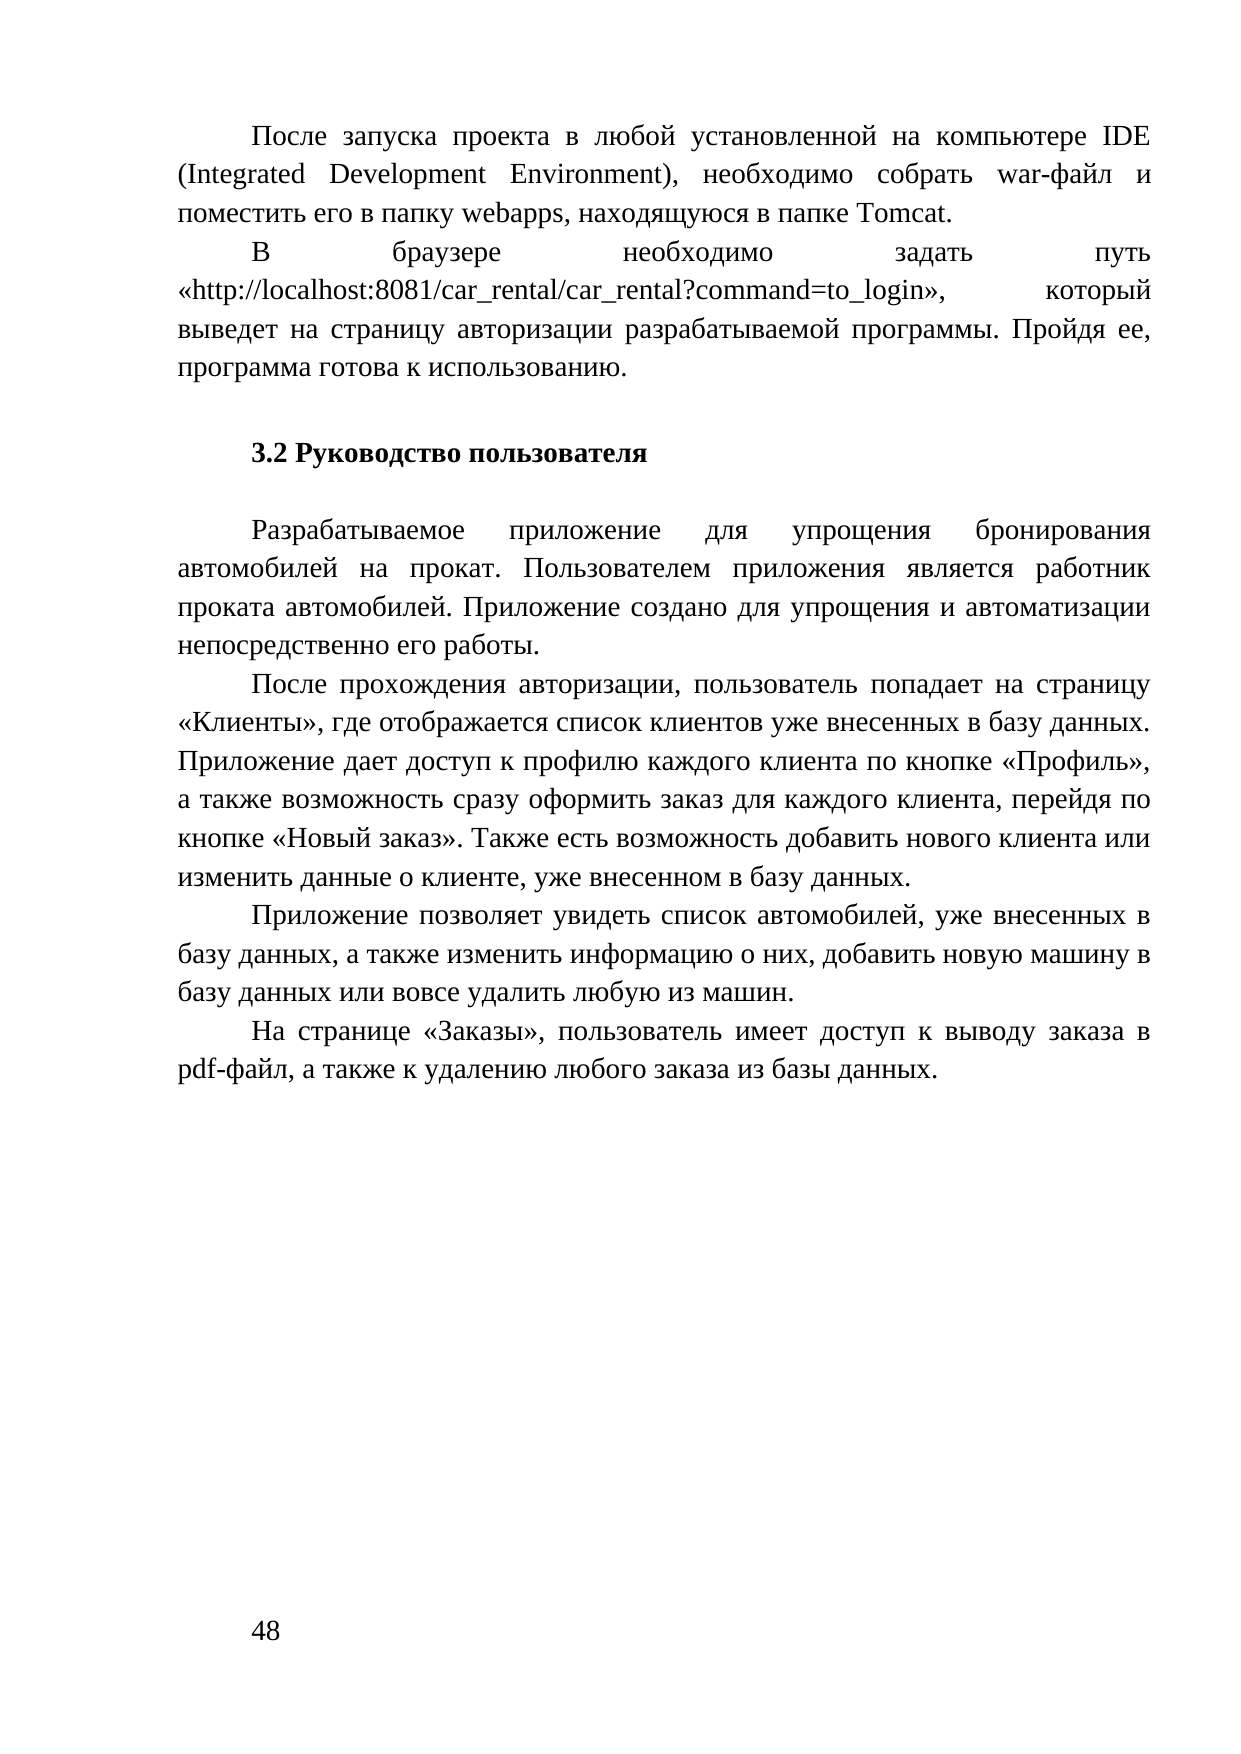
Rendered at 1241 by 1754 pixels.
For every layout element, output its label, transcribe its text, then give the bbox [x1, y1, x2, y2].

subtitle 3.2 Руководство пользователя [251, 435, 1152, 468]
text Приложение позволяет увидеть список автомобилей, уже внесенных в базу данных, а также изменить информацию о них, добавить новую машину в базу данных или вовсе удалить любую из машин. [177, 897, 1152, 1008]
text После запуска проекта в любой установленной на компьютере IDE (Integrated Development Environment), необходимо собрать war-файл и поместить его в папку webapps, находящуюся в папке Tomcat. [177, 118, 1152, 229]
text Разрабатываемое приложение для упрощения бронирования автомобилей на прокат. Пользователем приложения является работник проката автомобилей. Приложение создано для упрощения и автоматизации непосредственно его работы. [177, 512, 1152, 661]
text На странице «Заказы», пользователь имеет доступ к выводу заказа в pdf-файл, а также к удалению любого заказа из базы данных. [177, 1013, 1152, 1085]
text В браузере необходимо задать путь «http://localhost:8081/car_rental/car_rental?command=to_login», который выведет на страницу авторизации разрабатываемой программы. Пройдя ее, программа готова к использованию. [177, 234, 1152, 383]
text После прохождения авторизации, пользователь попадает на страницу «Клиенты», где отображается список клиентов уже внесенных в базу данных. Приложение дает доступ к профилю каждого клиента по кнопке «Профиль», а также возможность сразу оформить заказ для каждого клиента, перейдя по кнопке «Новый заказ». Также есть возможность добавить нового клиента или изменить данные о клиенте, уже внесенном в базу данных. [177, 666, 1152, 892]
